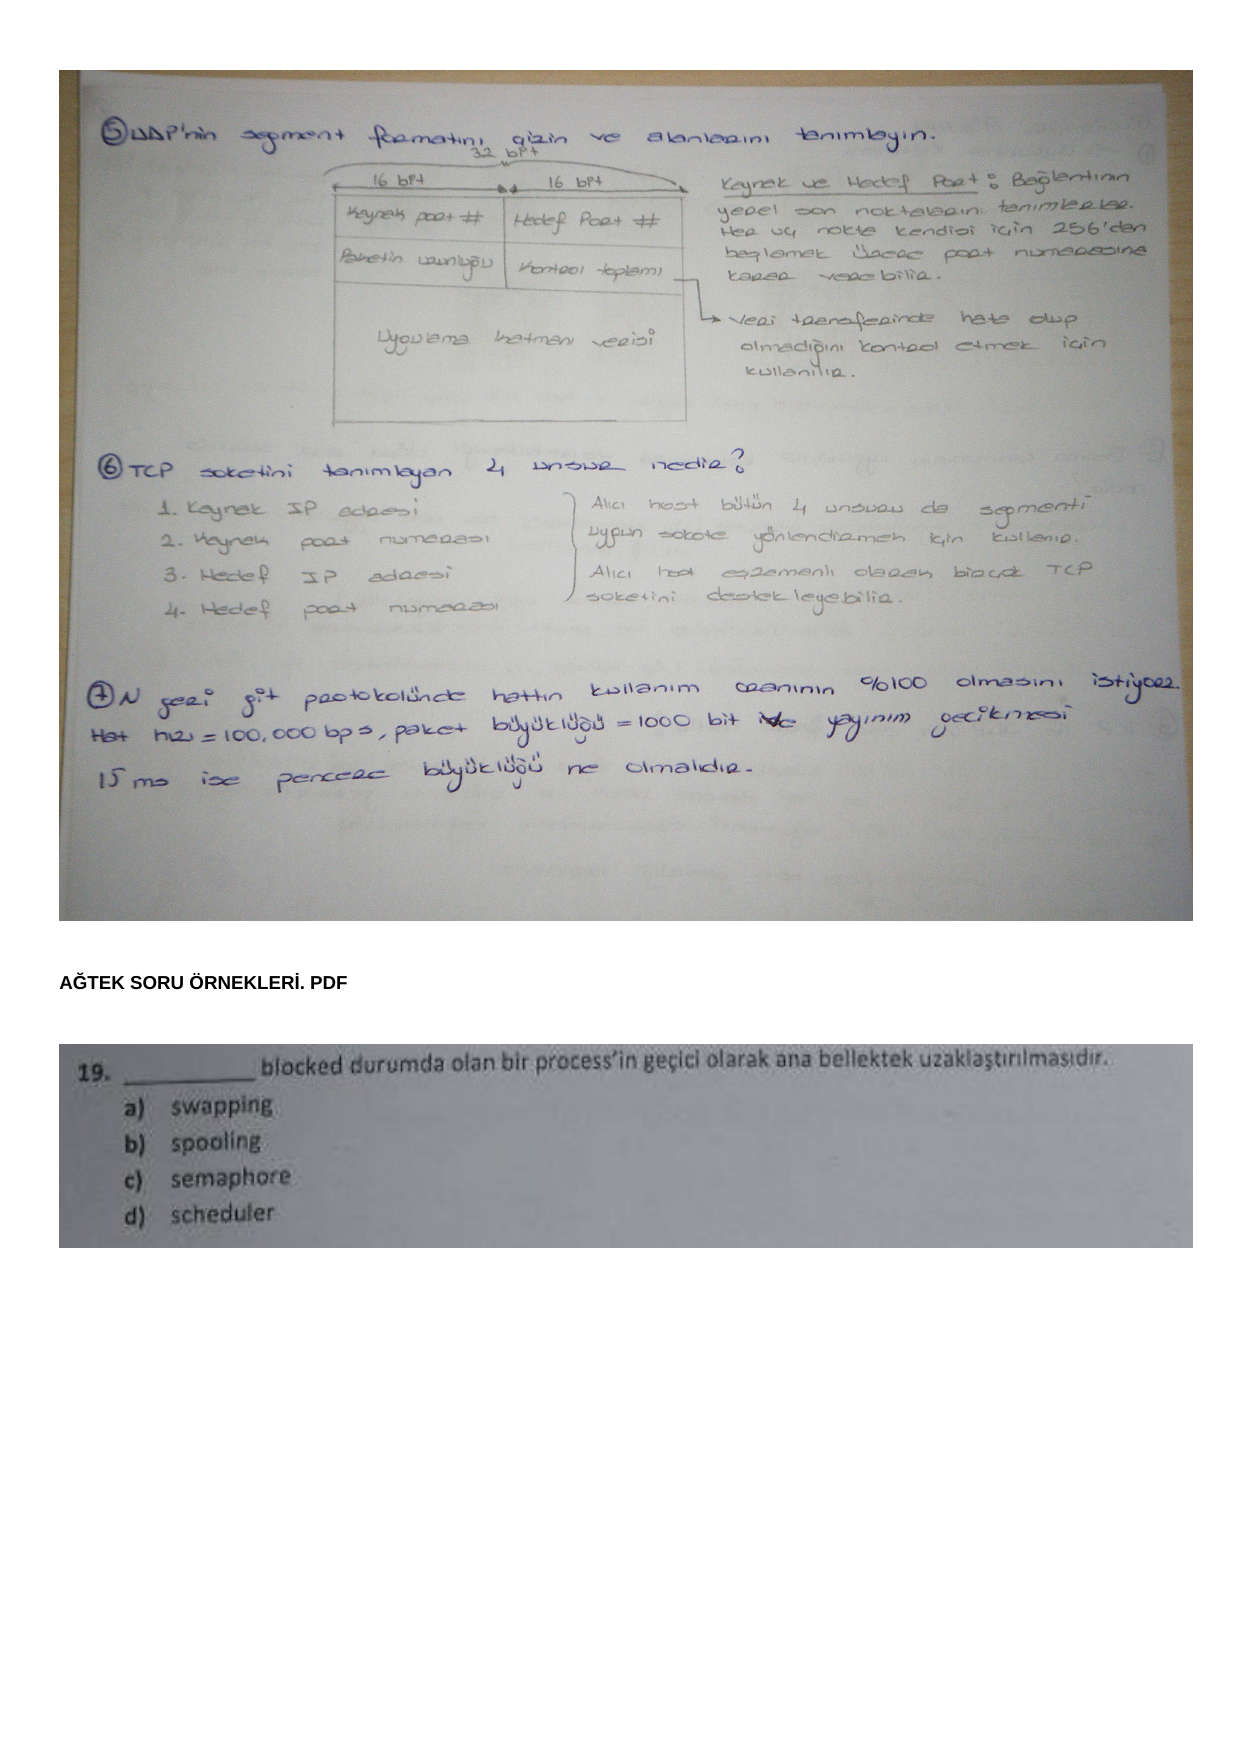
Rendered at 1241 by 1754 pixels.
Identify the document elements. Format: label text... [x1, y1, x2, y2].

picture [59, 70, 1193, 921]
text AĞTEK SORU ÖRNEKLERİ. PDF [59, 972, 1193, 993]
picture [59, 1044, 1193, 1248]
